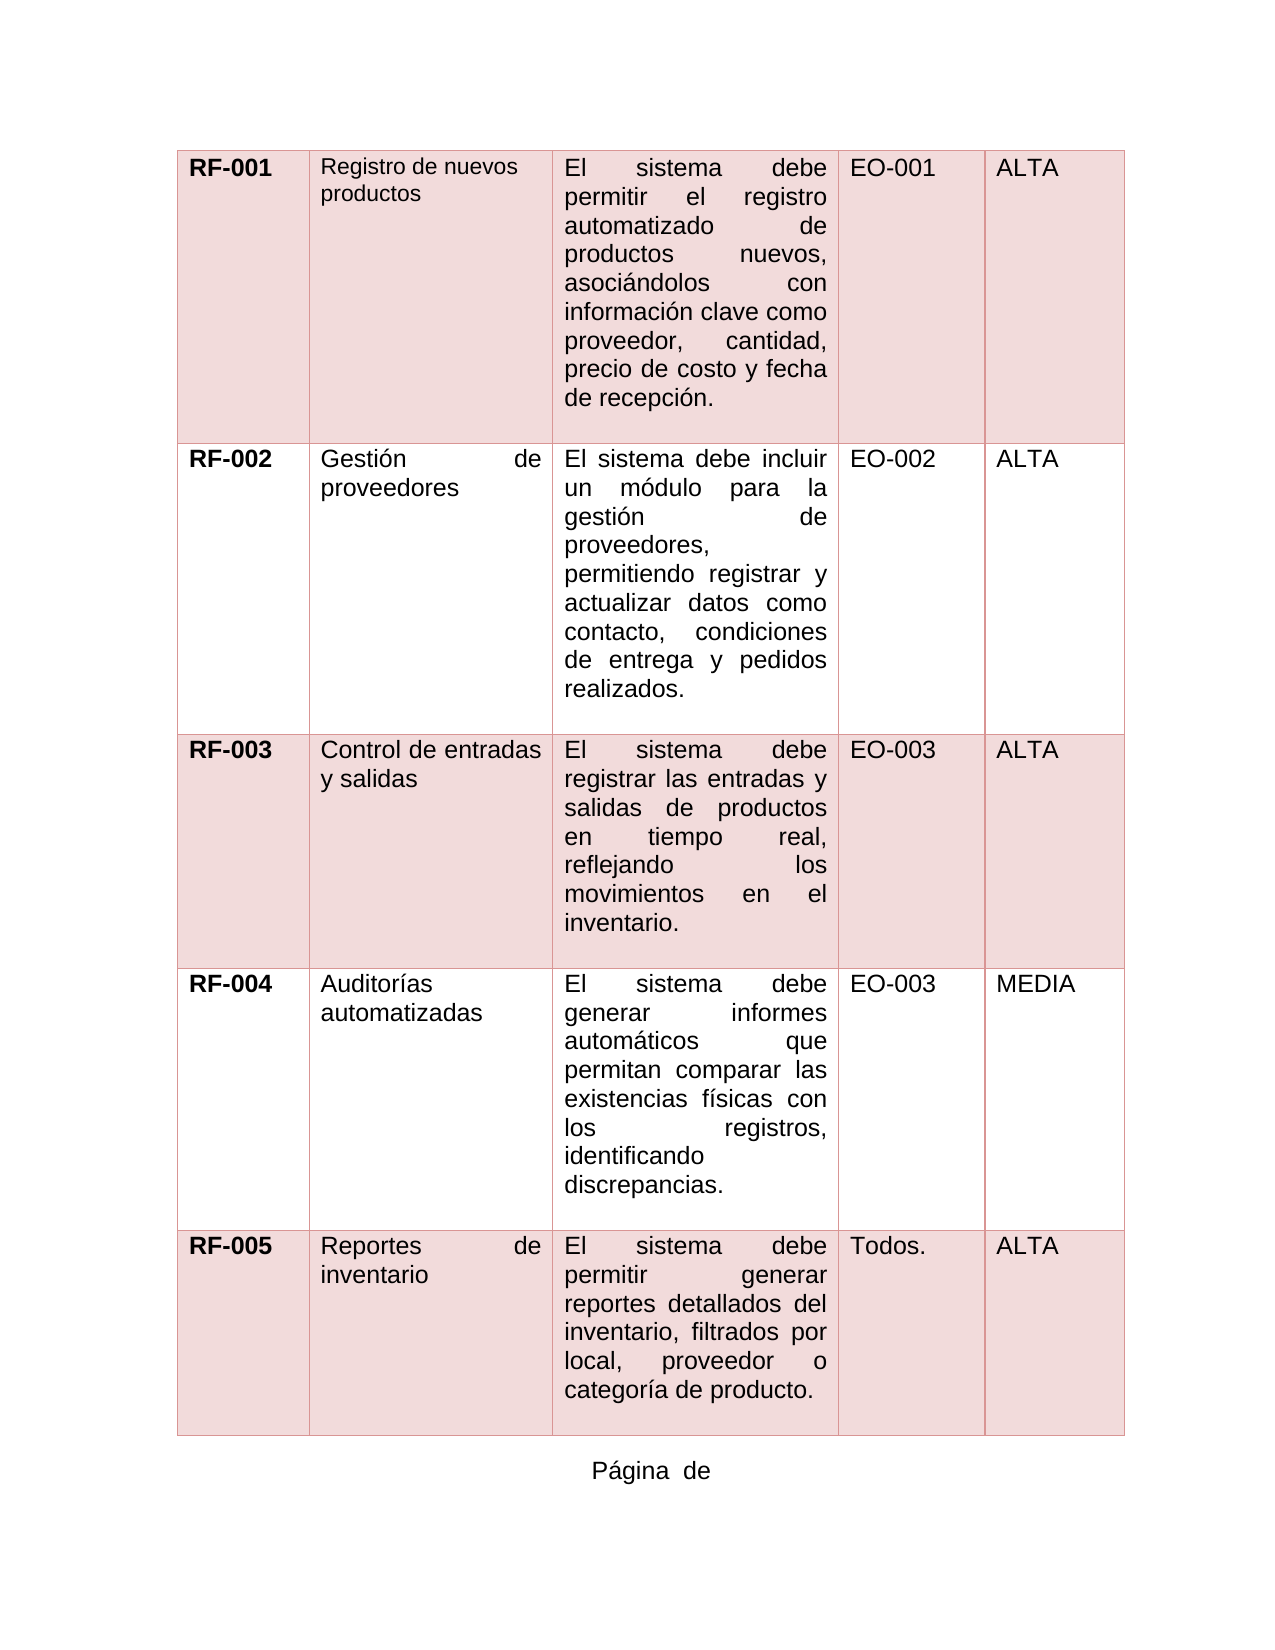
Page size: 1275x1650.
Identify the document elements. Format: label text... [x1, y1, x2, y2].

table_cell ALTA [986, 735, 1124, 968]
table_cell El sistema debe permitir el registro automatizado de productos nuevos, asociándolos con información clave como proveedor, cantidad, precio de costo y fecha de recepción. [553, 151, 838, 443]
table_cell RF-005 [178, 1231, 309, 1435]
table_cell El sistema debe incluir un módulo para la gestión de proveedores, permitiendo registrar y actualizar datos como contacto, condiciones de entrega y pedidos realizados. [553, 444, 838, 734]
table_cell Auditorías automatizadas [310, 969, 552, 1230]
table_cell RF-004 [178, 969, 309, 1230]
table_cell RF-002 [178, 444, 309, 734]
table_cell EO-001 [839, 151, 984, 443]
table_cell El sistema debe generar informes automáticos que permitan comparar las existencias físicas con los registros, identificando discrepancias. [553, 969, 838, 1230]
table_cell Registro de nuevos productos [310, 151, 552, 443]
table_cell RF-003 [178, 735, 309, 968]
table_cell RF-001 [178, 151, 309, 443]
table_cell Gestión de proveedores [310, 444, 552, 734]
table_cell EO-002 [839, 444, 984, 734]
table_cell ALTA [986, 1231, 1124, 1435]
table_cell Control de entradas y salidas [310, 735, 552, 968]
table_cell MEDIA [986, 969, 1124, 1230]
table_cell Todos. [839, 1231, 984, 1435]
table_cell El sistema debe registrar las entradas y salidas de productos en tiempo real, reflejando los movimientos en el inventario. [553, 735, 838, 968]
table_cell ALTA [986, 444, 1124, 734]
table_cell EO-003 [839, 735, 984, 968]
table_cell El sistema debe permitir generar reportes detallados del inventario, filtrados por local, proveedor o categoría de producto. [553, 1231, 838, 1435]
table_cell ALTA [986, 151, 1124, 443]
table_cell Reportes de inventario [310, 1231, 552, 1435]
table_cell EO-003 [839, 969, 984, 1230]
